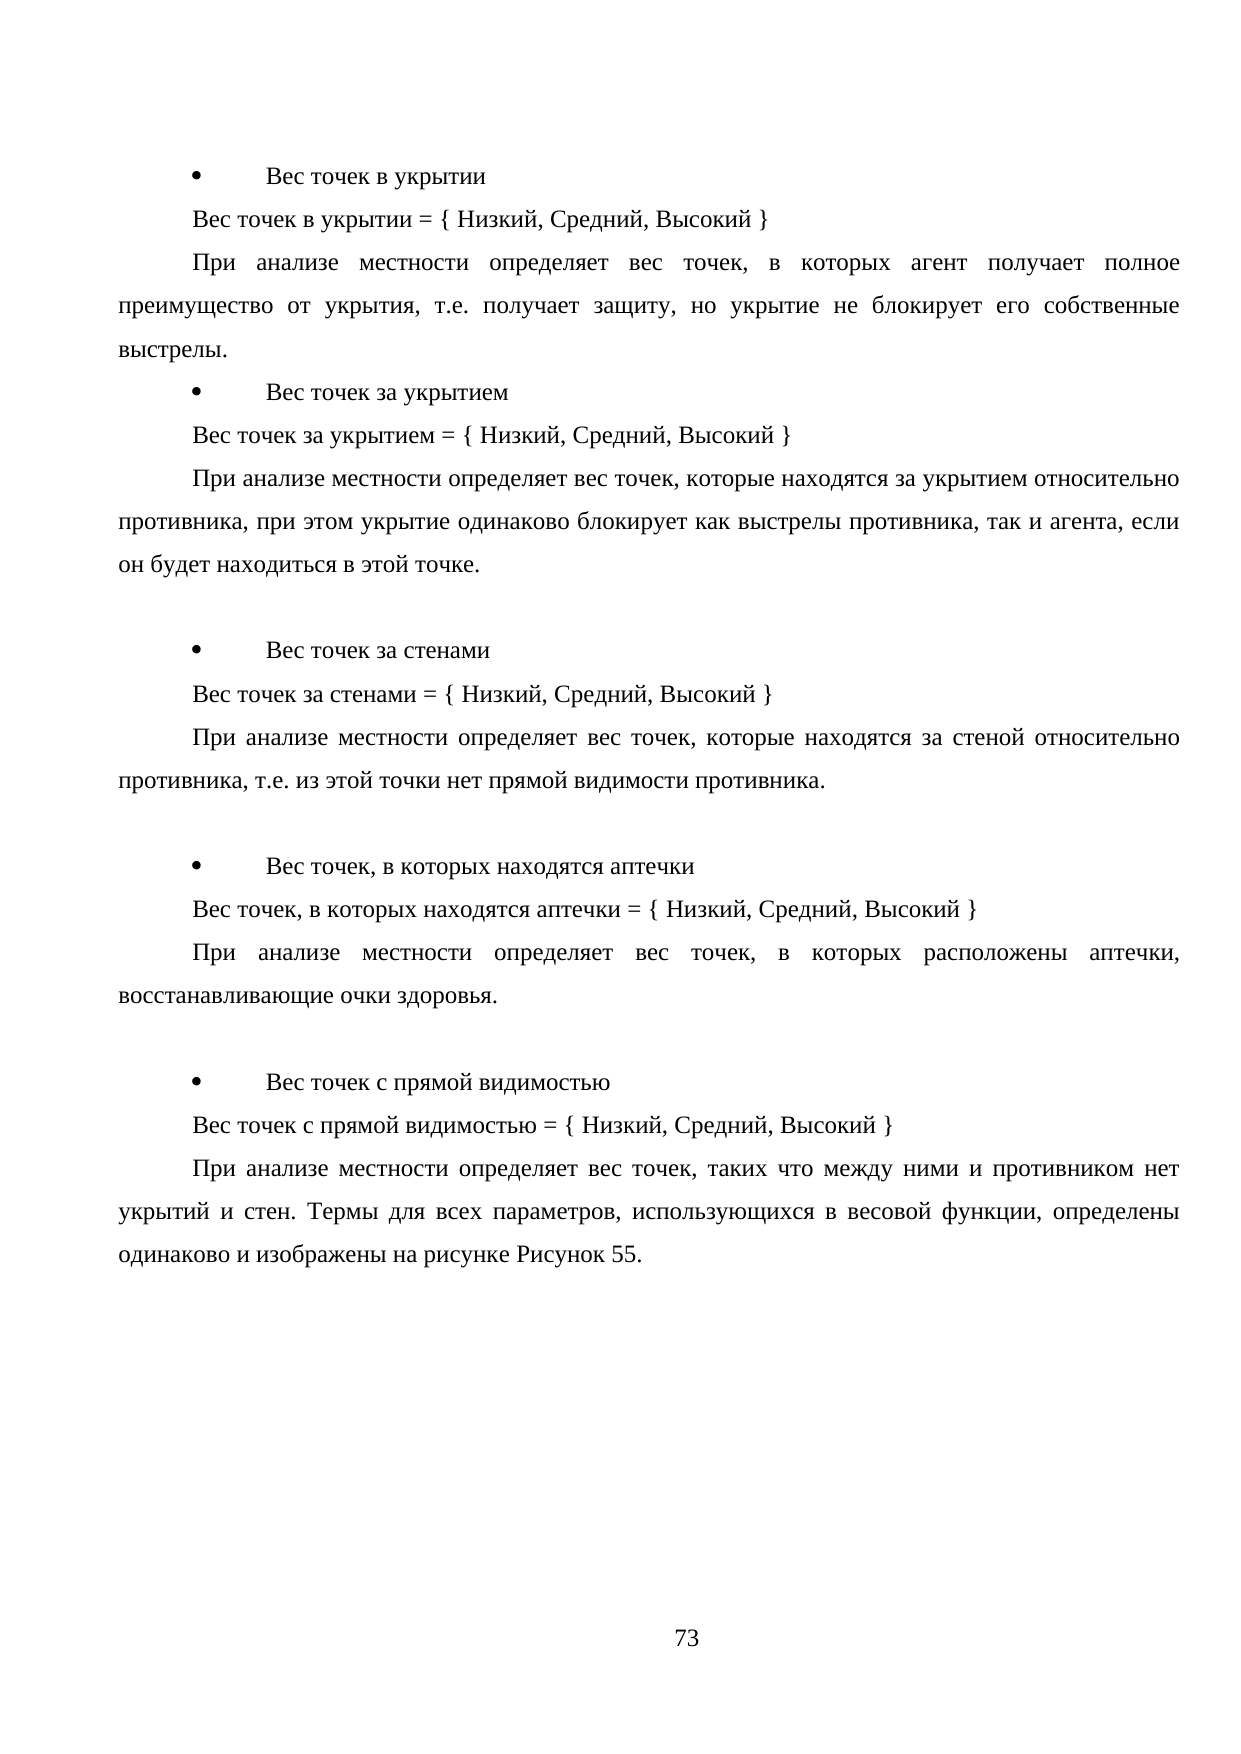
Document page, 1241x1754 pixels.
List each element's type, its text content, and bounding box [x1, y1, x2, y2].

subtitle Вес точек, в которых находятся аптечки [118, 851, 1181, 880]
subtitle Вес точек за укрытием = { Низкий, Средний, Высокий } [192, 420, 1181, 449]
text При анализе местности определяет вес точек, которые находятся за укрытием относительно противника, при этом укрытие одинаково блокирует как выстрелы противника, так и агента, если он будет находиться в этой точке. [118, 463, 1181, 578]
subtitle Вес точек за стенами [118, 636, 1181, 664]
subtitle Вес точек, в которых находятся аптечки = { Низкий, Средний, Высокий } [192, 894, 1181, 923]
subtitle Вес точек в укрытии = { Низкий, Средний, Высокий } [192, 204, 1181, 233]
subtitle Вес точек в укрытии [118, 161, 1181, 190]
subtitle Вес точек с прямой видимостью [118, 1067, 1181, 1096]
text При анализе местности определяет вес точек, которые находятся за стеной относительно противника, т.е. из этой точки нет прямой видимости противника. [118, 722, 1181, 794]
text При анализе местности определяет вес точек, в которых агент получает полное преимущество от укрытия, т.е. получает защиту, но укрытие не блокирует его собственные выстрелы. [118, 247, 1181, 362]
text При анализе местности определяет вес точек, таких что между ними и противником нет укрытий и стен. Термы для всех параметров, использующихся в весовой функции, определены одинаково и изображены на рисунке 54. [118, 1153, 1181, 1268]
subtitle Вес точек с прямой видимостью = { Низкий, Средний, Высокий } [192, 1110, 1181, 1139]
subtitle Вес точек за укрытием [118, 377, 1181, 406]
text При анализе местности определяет вес точек, в которых расположены аптечки, восстанавливающие очки здоровья. [118, 937, 1181, 1009]
subtitle Вес точек за стенами = { Низкий, Средний, Высокий } [192, 679, 1181, 707]
